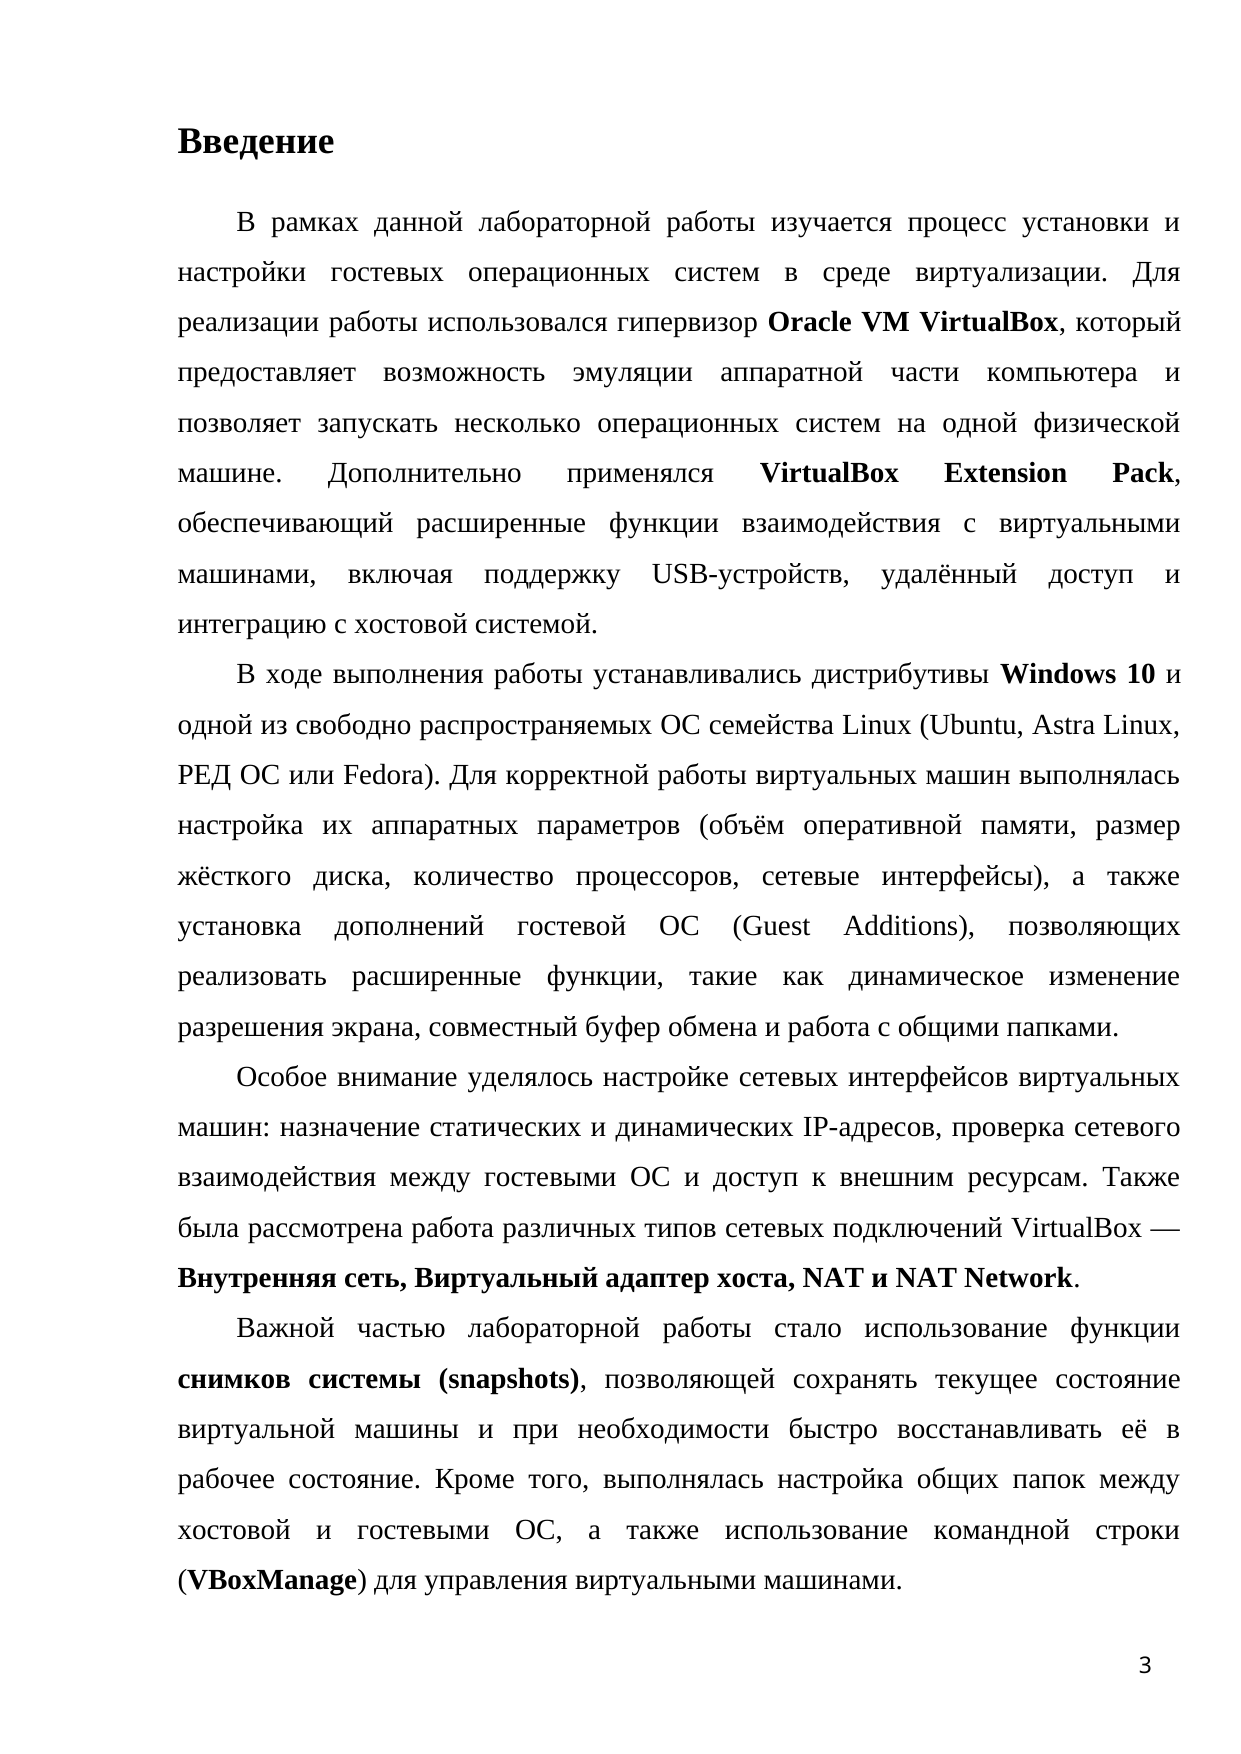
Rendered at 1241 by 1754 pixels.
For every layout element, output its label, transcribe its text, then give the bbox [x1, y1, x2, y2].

text Важной частью лабораторной работы стало использование функции снимков системы (snapshots), позволяющей сохранять текущее состояние виртуальной машины и при необходимости быстро восстанавливать её в рабочее состояние. Кроме того, выполнялась настройка общих папок между хостовой и гостевыми ОС, а также использование командной строки (VBoxManage) для управления виртуальными машинами. [177, 1311, 1181, 1596]
text В рамках данной лабораторной работы изучается процесс установки и настройки гостевых операционных систем в среде виртуализации. Для реализации работы использовался гипервизор Oracle VM VirtualBox, который предоставляет возможность эмуляции аппаратной части компьютера и позволяет запускать несколько операционных систем на одной физической машине. Дополнительно применялся VirtualBox Extension Pack, обеспечивающий расширенные функции взаимодействия с виртуальными машинами, включая поддержку USB-устройств, удалённый доступ и интеграцию с хостовой системой. [177, 204, 1181, 640]
subtitle Введение [177, 118, 1181, 161]
text Особое внимание уделялось настройке сетевых интерфейсов виртуальных машин: назначение статических и динамических IP-адресов, проверка сетевого взаимодействия между гостевыми ОС и доступ к внешним ресурсам. Также была рассмотрена работа различных типов сетевых подключений VirtualBox — Внутренняя сеть, Виртуальный адаптер хоста, NAT и NAT Network. [177, 1059, 1181, 1294]
text В ходе выполнения работы устанавливались дистрибутивы Windows 10 и одной из свободно распространяемых ОС семейства Linux (Ubuntu, Astra Linux, РЕД ОС или Fedora). Для корректной работы виртуальных машин выполнялась настройка их аппаратных параметров (объём оперативной памяти, размер жёсткого диска, количество процессоров, сетевые интерфейсы), а также установка дополнений гостевой ОС (Guest Additions), позволяющих реализовать расширенные функции, такие как динамическое изменение разрешения экрана, совместный буфер обмена и работа с общими папками. [177, 656, 1181, 1042]
